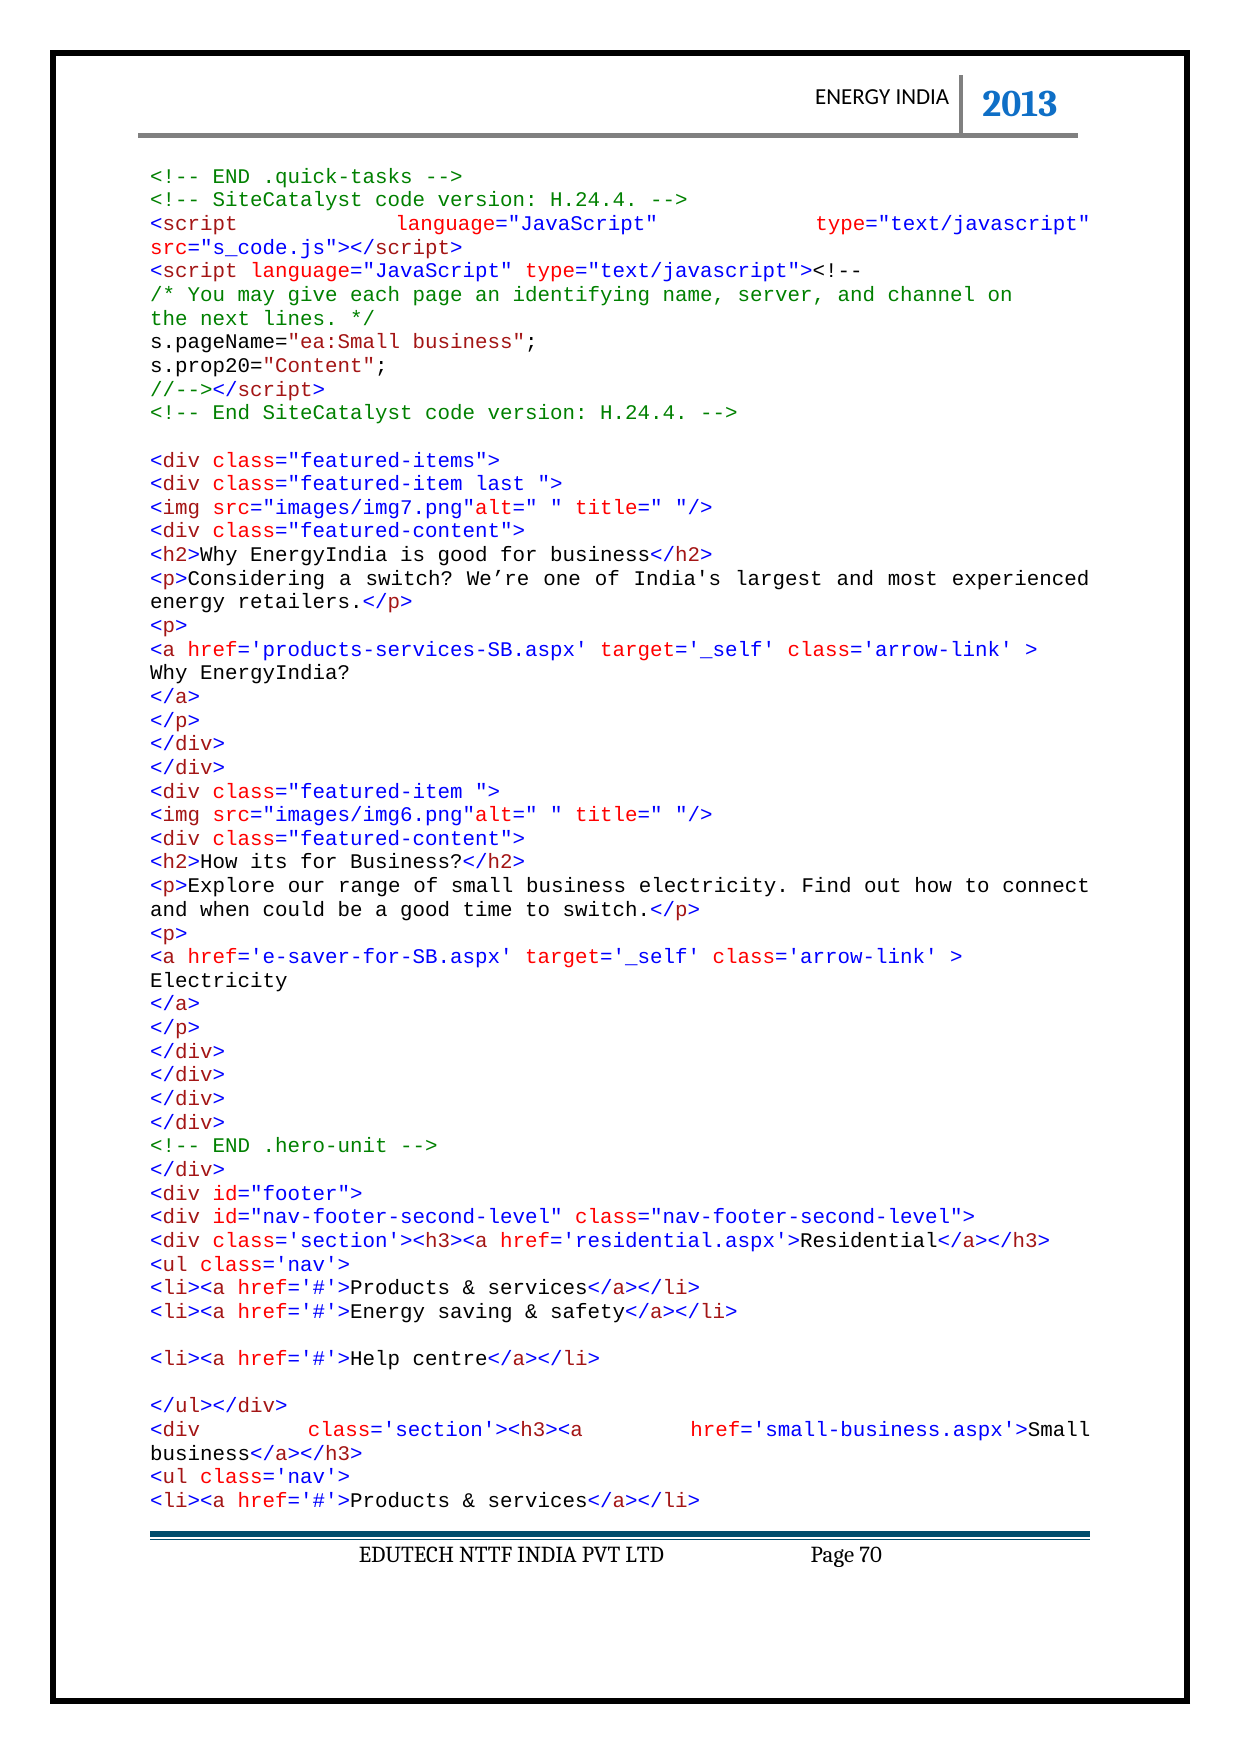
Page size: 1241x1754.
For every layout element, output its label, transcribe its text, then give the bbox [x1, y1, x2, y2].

text </div> [150, 1088, 1090, 1112]
text </div> [150, 1159, 1090, 1183]
text <div id="nav-footer-second-level" class="nav-footer-second-level"> [150, 1206, 1090, 1230]
text <p>Considering a switch? We’re one of India's largest and most experienced energy retailers.</p> [150, 568, 1090, 615]
text </div> [150, 757, 1090, 781]
text <ul class='nav'> [150, 1466, 1090, 1490]
text <div class="featured-item "> [150, 781, 1090, 804]
text </a> [150, 686, 1090, 710]
text /* You may give each page an identifying name, server, and channel on [150, 284, 1090, 308]
text <!-- SiteCatalyst code version: H.24.4. --> [150, 189, 1090, 213]
text <!-- END .hero-unit --> [150, 1135, 1090, 1159]
text </div> [150, 1041, 1090, 1064]
text <script language="JavaScript" type="text/javascript"><!-- [150, 260, 1090, 284]
text <img src="images/img7.png"alt=" " title=" "/> [150, 497, 1090, 521]
text </p> [150, 1017, 1090, 1041]
text <div class="featured-content"> [150, 521, 1090, 544]
text <a href='products-services-SB.aspx' target='_self' class='arrow-link' > [150, 639, 1090, 662]
text <p> [150, 922, 1090, 946]
text <li><a href='#'>Energy saving & safety</a></li> [150, 1301, 1090, 1324]
text <div class="featured-item last "> [150, 473, 1090, 497]
text <!-- END .quick-tasks --> [150, 166, 1090, 189]
text </div> [150, 1112, 1090, 1135]
text <div class='section'><h3><a href='residential.aspx'>Residential</a></h3> [150, 1230, 1090, 1253]
text Electricity [150, 970, 1090, 993]
text <p>Explore our range of small business electricity. Find out how to connect and when could be a good time to switch.</p> [150, 875, 1090, 922]
text <li><a href='#'>Products & services</a></li> [150, 1277, 1090, 1301]
text <li><a href='#'>Products & services</a></li> [150, 1490, 1090, 1514]
text the next lines. */ [150, 308, 1090, 331]
text <h2>Why EnergyIndia is good for business</h2> [150, 544, 1090, 568]
text </p> [150, 710, 1090, 733]
text <div class="featured-items"> [150, 449, 1090, 473]
text </a> [150, 993, 1090, 1017]
text </div> [150, 1064, 1090, 1088]
text </ul></div> [150, 1395, 1090, 1419]
text s.pageName="ea:Small business"; [150, 331, 1090, 355]
text <li><a href='#'>Help centre</a></li> [150, 1348, 1090, 1372]
text <h2>How its for Business?</h2> [150, 852, 1090, 875]
text <div class='section'><h3><a href='small-business.aspx'>Small business</a></h3> [150, 1419, 1090, 1466]
text <!-- End SiteCatalyst code version: H.24.4. --> [150, 402, 1090, 426]
text <p> [150, 615, 1090, 639]
text <div id="footer"> [150, 1183, 1090, 1206]
text Why EnergyIndia? [150, 662, 1090, 686]
text <img src="images/img6.png"alt=" " title=" "/> [150, 804, 1090, 828]
text s.prop20="Content"; [150, 355, 1090, 379]
text //--></script> [150, 379, 1090, 402]
text <a href='e-saver-for-SB.aspx' target='_self' class='arrow-link' > [150, 946, 1090, 970]
text <ul class='nav'> [150, 1253, 1090, 1277]
text </div> [150, 733, 1090, 757]
text <script language="JavaScript" type="text/javascript" src="s_code.js"></script> [150, 213, 1090, 260]
text <div class="featured-content"> [150, 828, 1090, 852]
